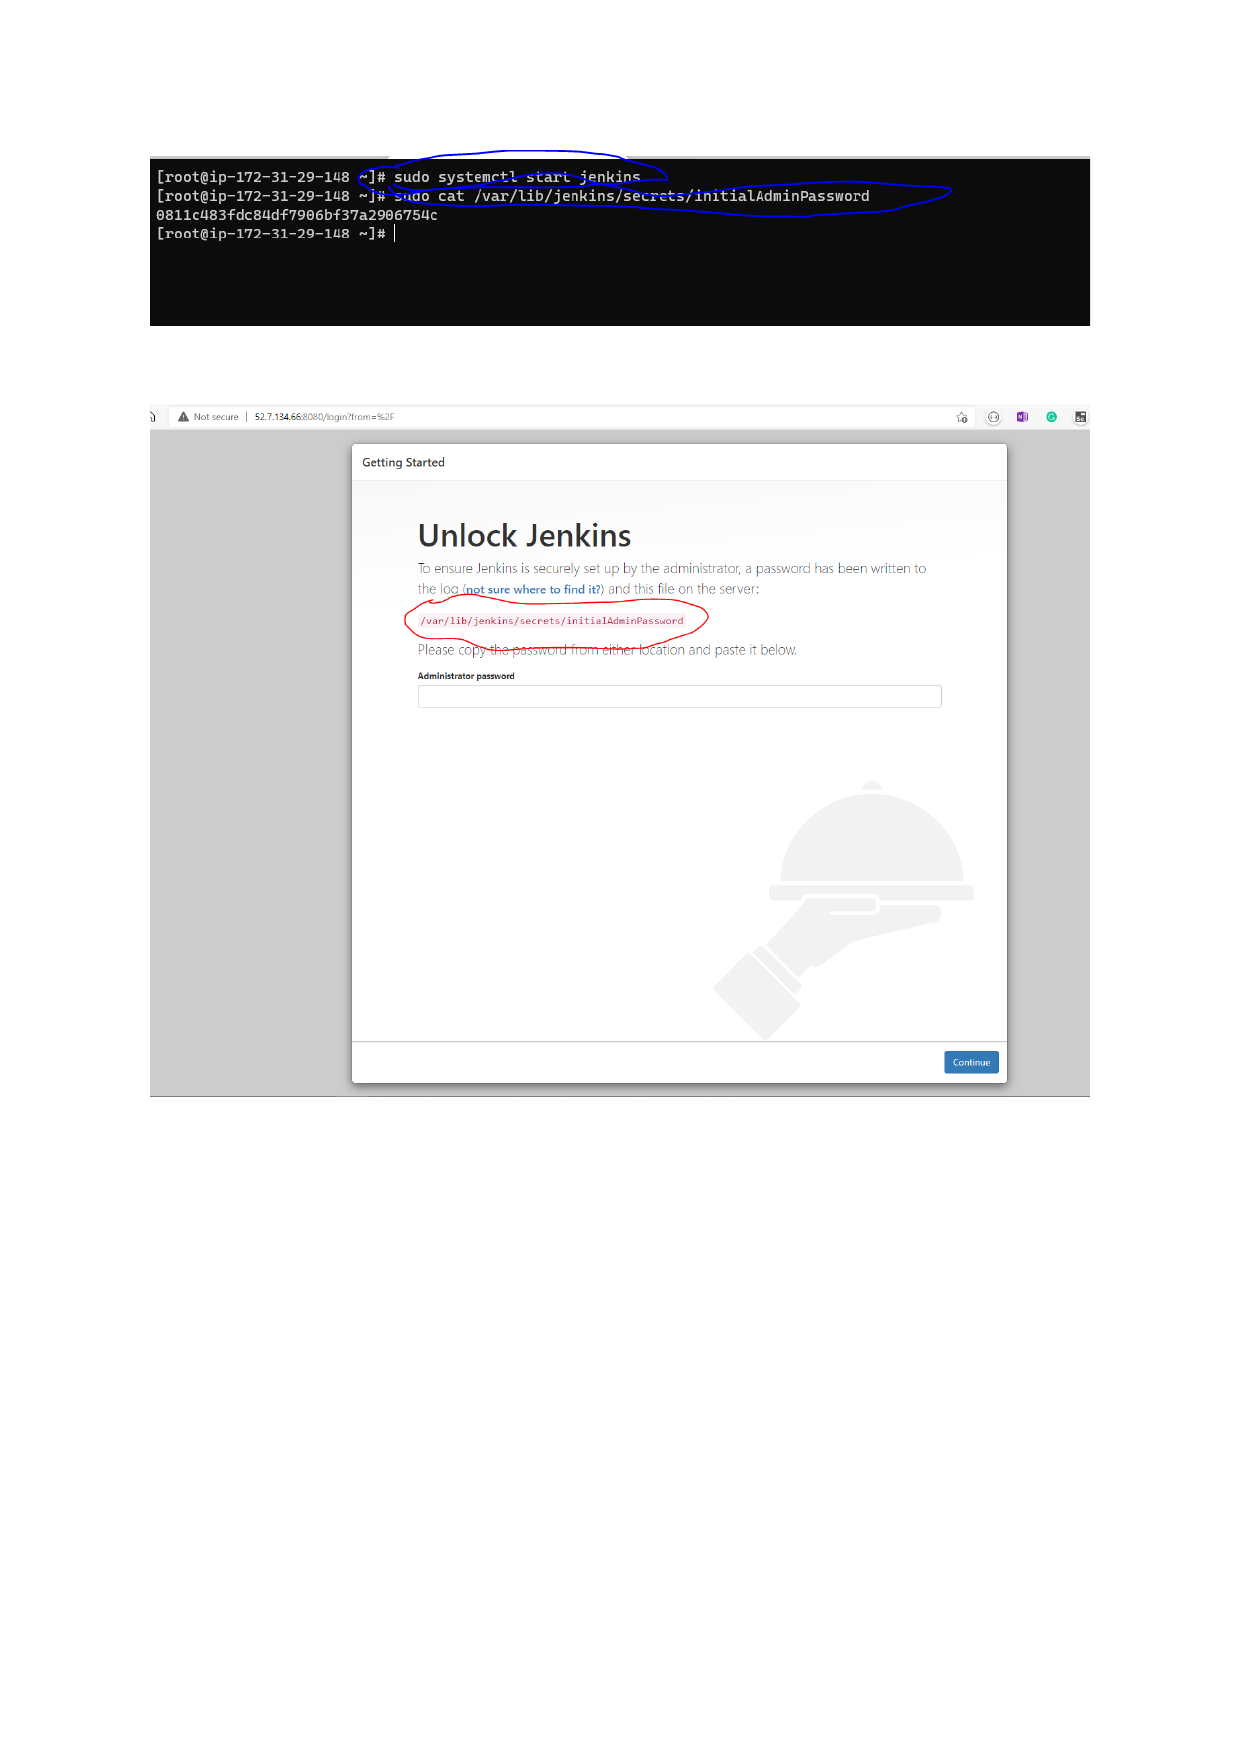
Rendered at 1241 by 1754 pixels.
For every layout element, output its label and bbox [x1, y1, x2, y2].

picture [150, 150, 1091, 326]
picture [150, 404, 1091, 1097]
